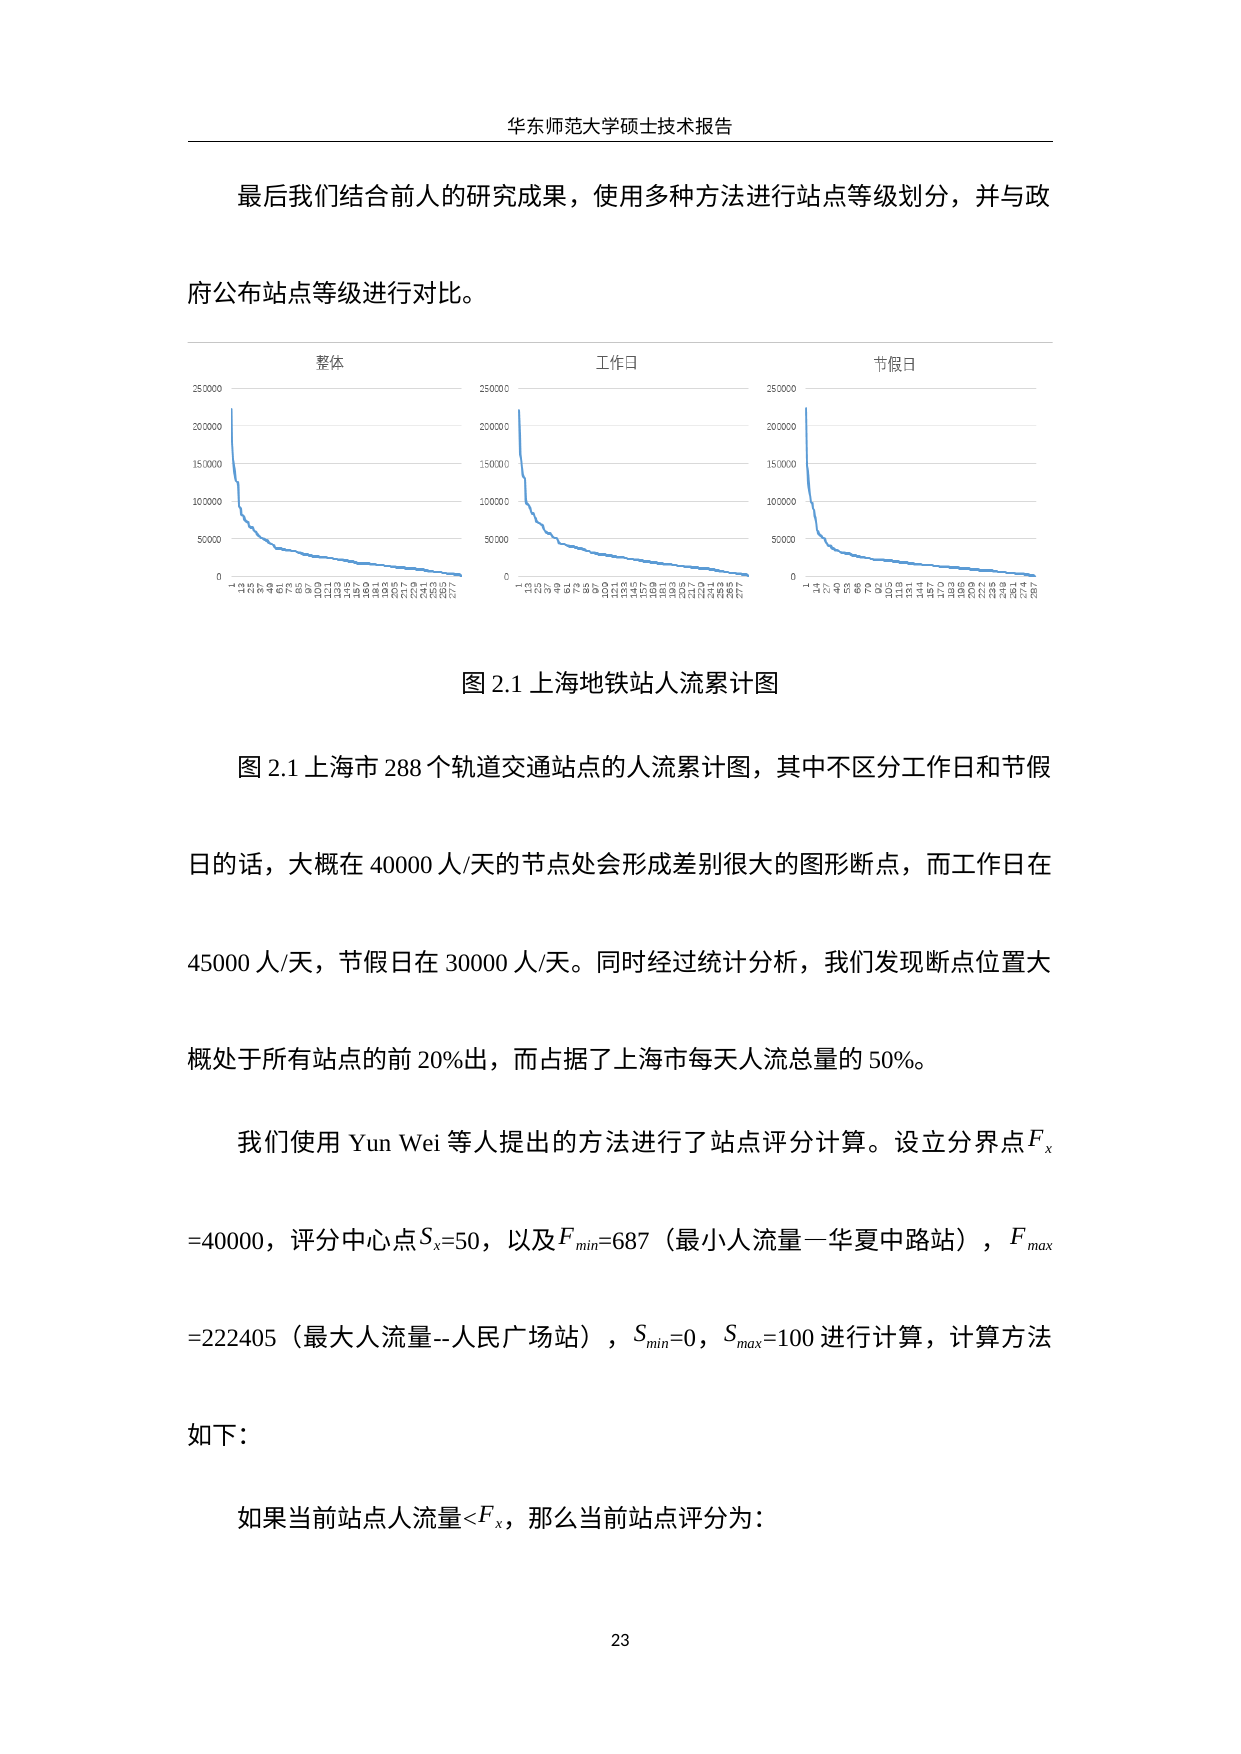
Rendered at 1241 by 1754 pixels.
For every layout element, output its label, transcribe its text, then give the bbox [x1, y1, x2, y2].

text 图2.1 上海地铁站人流累计图 [187, 649, 1053, 714]
text 图2.1上海市288个轨道交通站点的人流累计图，其中不区分工作日和节假日的话，大概在40000人/天的节点处会形成差别很大的图形断点，而工作日在45000人/天，节假日在30000人/天。同时经过统计分析，我们发现断点位置大概处于所有站点的前20%出，而占据了上海市每天人流总量的50%。 [187, 733, 1053, 1090]
text 我们使用Yun Wei等人提出的方法进行了站点评分计算。设立分界点=40000，评分中心点=50，以及=687（最小人流量—华夏中路站），=222405（最大人流量--人民广场站），=0，=100进行计算，计算方法如下： [187, 1108, 1053, 1466]
text 如果当前站点人流量<，那么当前站点评分为： [187, 1484, 1053, 1549]
text 最后我们结合前人的研究成果，使用多种方法进行站点等级划分，并与政府公布站点等级进行对比。 [187, 162, 1053, 324]
